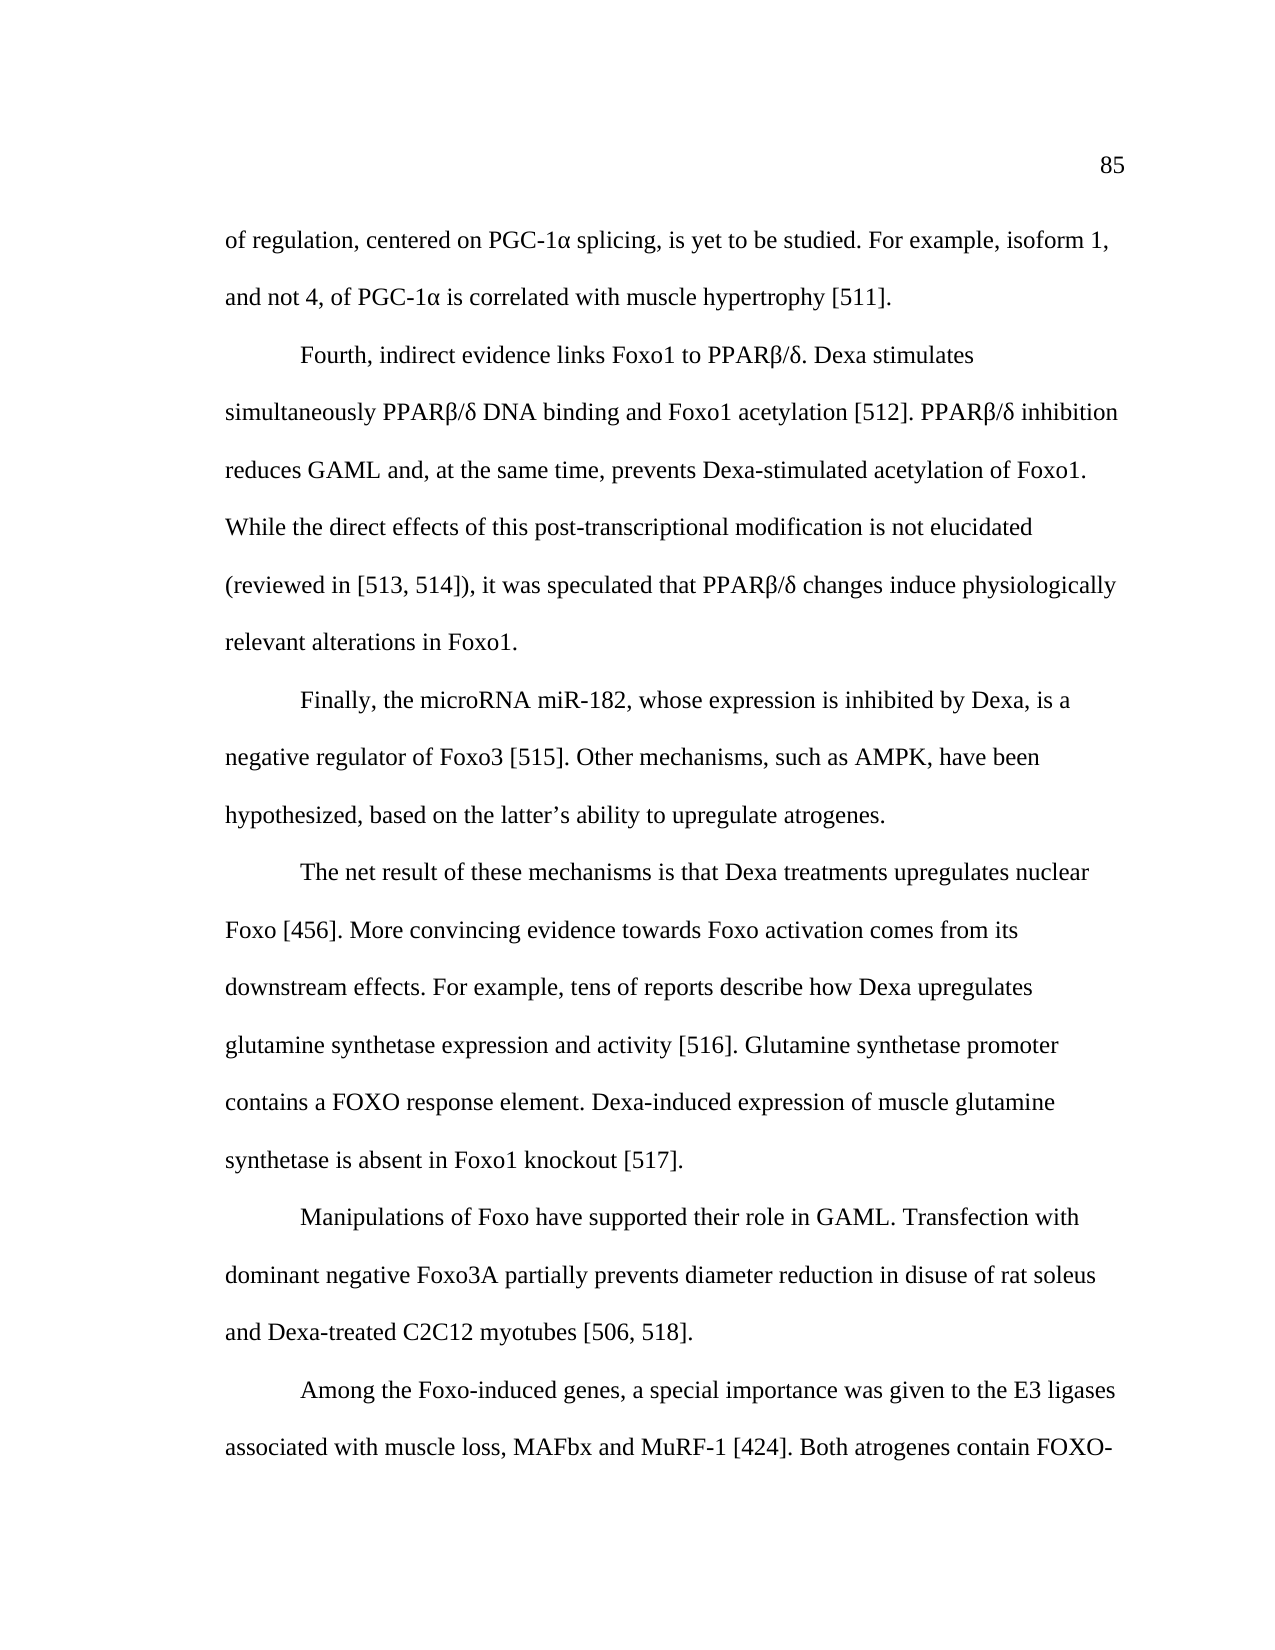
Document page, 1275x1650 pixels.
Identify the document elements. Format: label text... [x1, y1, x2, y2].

text Fourth, indirect evidence links Foxo1 to PPARβ/δ. Dexa stimulates simultaneously PPARβ/δ DNA binding and Foxo1 acetylation [512]. PPARβ/δ inhibition reduces GAML and, at the same time, prevents Dexa-stimulated acetylation of Foxo1. While the direct effects of this post-transcriptional modification is not elucidated (reviewed in [513, 514]), it was speculated that PPARβ/δ changes induce physiologically relevant alterations in Foxo1. [225, 340, 1125, 656]
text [225, 225, 1125, 311]
text Finally, the microRNA miR-182, whose expression is inhibited by Dexa, is a negative regulator of Foxo3 [515]. Other mechanisms, such as AMPK, have been hypothesized, based on the latter’s ability to upregulate atrogenes. [225, 685, 1125, 829]
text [225, 1375, 1125, 1461]
text Manipulations of Foxo have supported their role in GAML. Transfection with dominant negative Foxo3A partially prevents diameter reduction in disuse of rat soleus and Dexa-treated C2C12 myotubes [506, 518]. [225, 1202, 1125, 1346]
text The net result of these mechanisms is that Dexa treatments upregulates nuclear Foxo [456]. More convincing evidence towards Foxo activation comes from its downstream effects. For example, tens of reports describe how Dexa upregulates glutamine synthetase expression and activity [516]. Glutamine synthetase promoter contains a FOXO response element. Dexa-induced expression of muscle glutamine synthetase is absent in Foxo1 knockout [517]. [225, 857, 1125, 1174]
